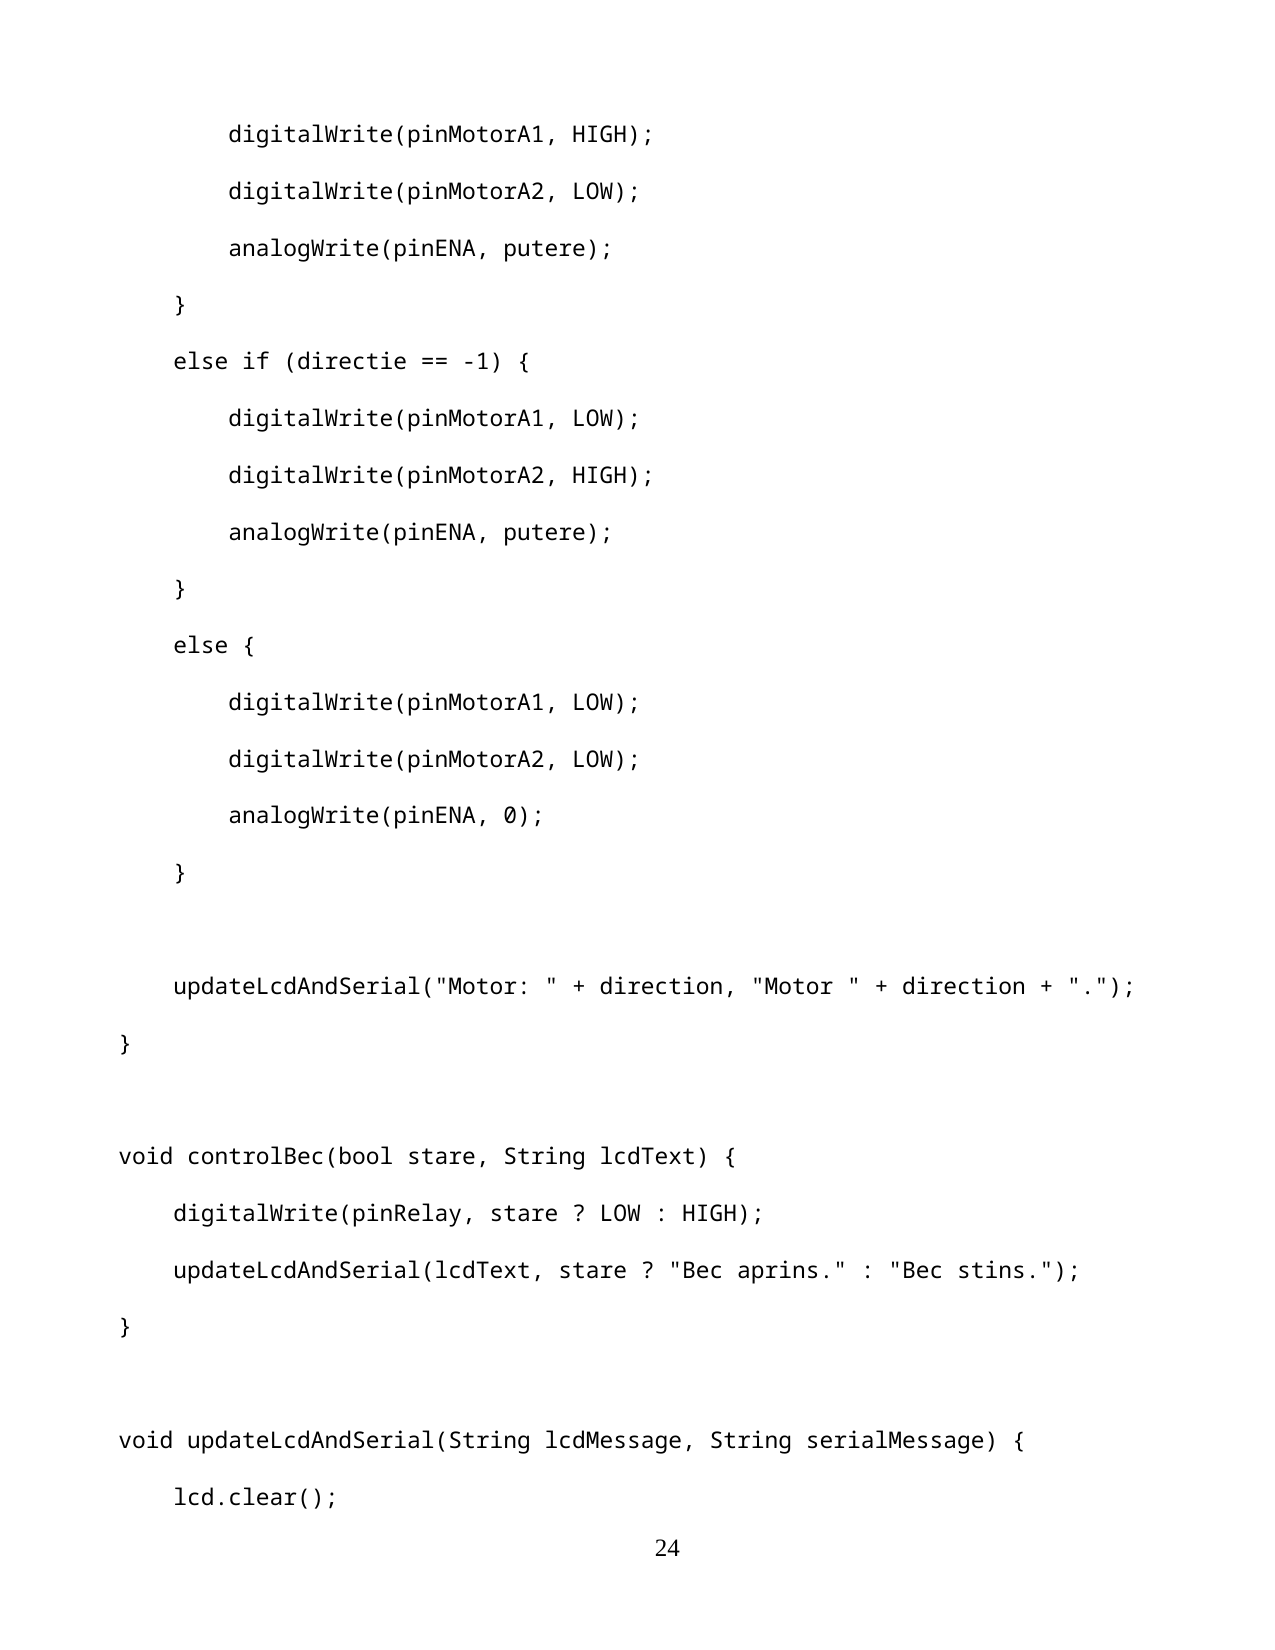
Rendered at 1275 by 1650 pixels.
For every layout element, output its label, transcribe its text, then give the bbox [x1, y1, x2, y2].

text void controlBec(bool stare, String lcdText) { [118, 1140, 1216, 1171]
text digitalWrite(pinMotorA2, LOW); [118, 175, 1216, 206]
text } [118, 1310, 1216, 1342]
text digitalWrite(pinMotorA2, HIGH); [118, 459, 1216, 490]
text digitalWrite(pinMotorA1, HIGH); [118, 118, 1216, 149]
text analogWrite(pinENA, 0); [118, 799, 1216, 831]
text analogWrite(pinENA, putere); [118, 516, 1216, 547]
text digitalWrite(pinMotorA1, LOW); [118, 402, 1216, 433]
text else { [118, 629, 1216, 660]
text updateLcdAndSerial(lcdText, stare ? "Bec aprins." : "Bec stins."); [118, 1253, 1216, 1285]
text } [118, 288, 1216, 320]
text } [118, 572, 1216, 603]
text else if (directie == -1) { [118, 345, 1216, 376]
text digitalWrite(pinMotorA1, LOW); [118, 686, 1216, 717]
text updateLcdAndSerial("Motor: " + direction, "Motor " + direction + "."); [118, 970, 1216, 1001]
text digitalWrite(pinMotorA2, LOW); [118, 743, 1216, 774]
text digitalWrite(pinRelay, stare ? LOW : HIGH); [118, 1197, 1216, 1228]
text analogWrite(pinENA, putere); [118, 232, 1216, 263]
text void updateLcdAndSerial(String lcdMessage, String serialMessage) { [118, 1424, 1216, 1455]
text } [118, 1026, 1216, 1058]
text } [118, 856, 1216, 887]
text lcd.clear(); [118, 1481, 1216, 1512]
